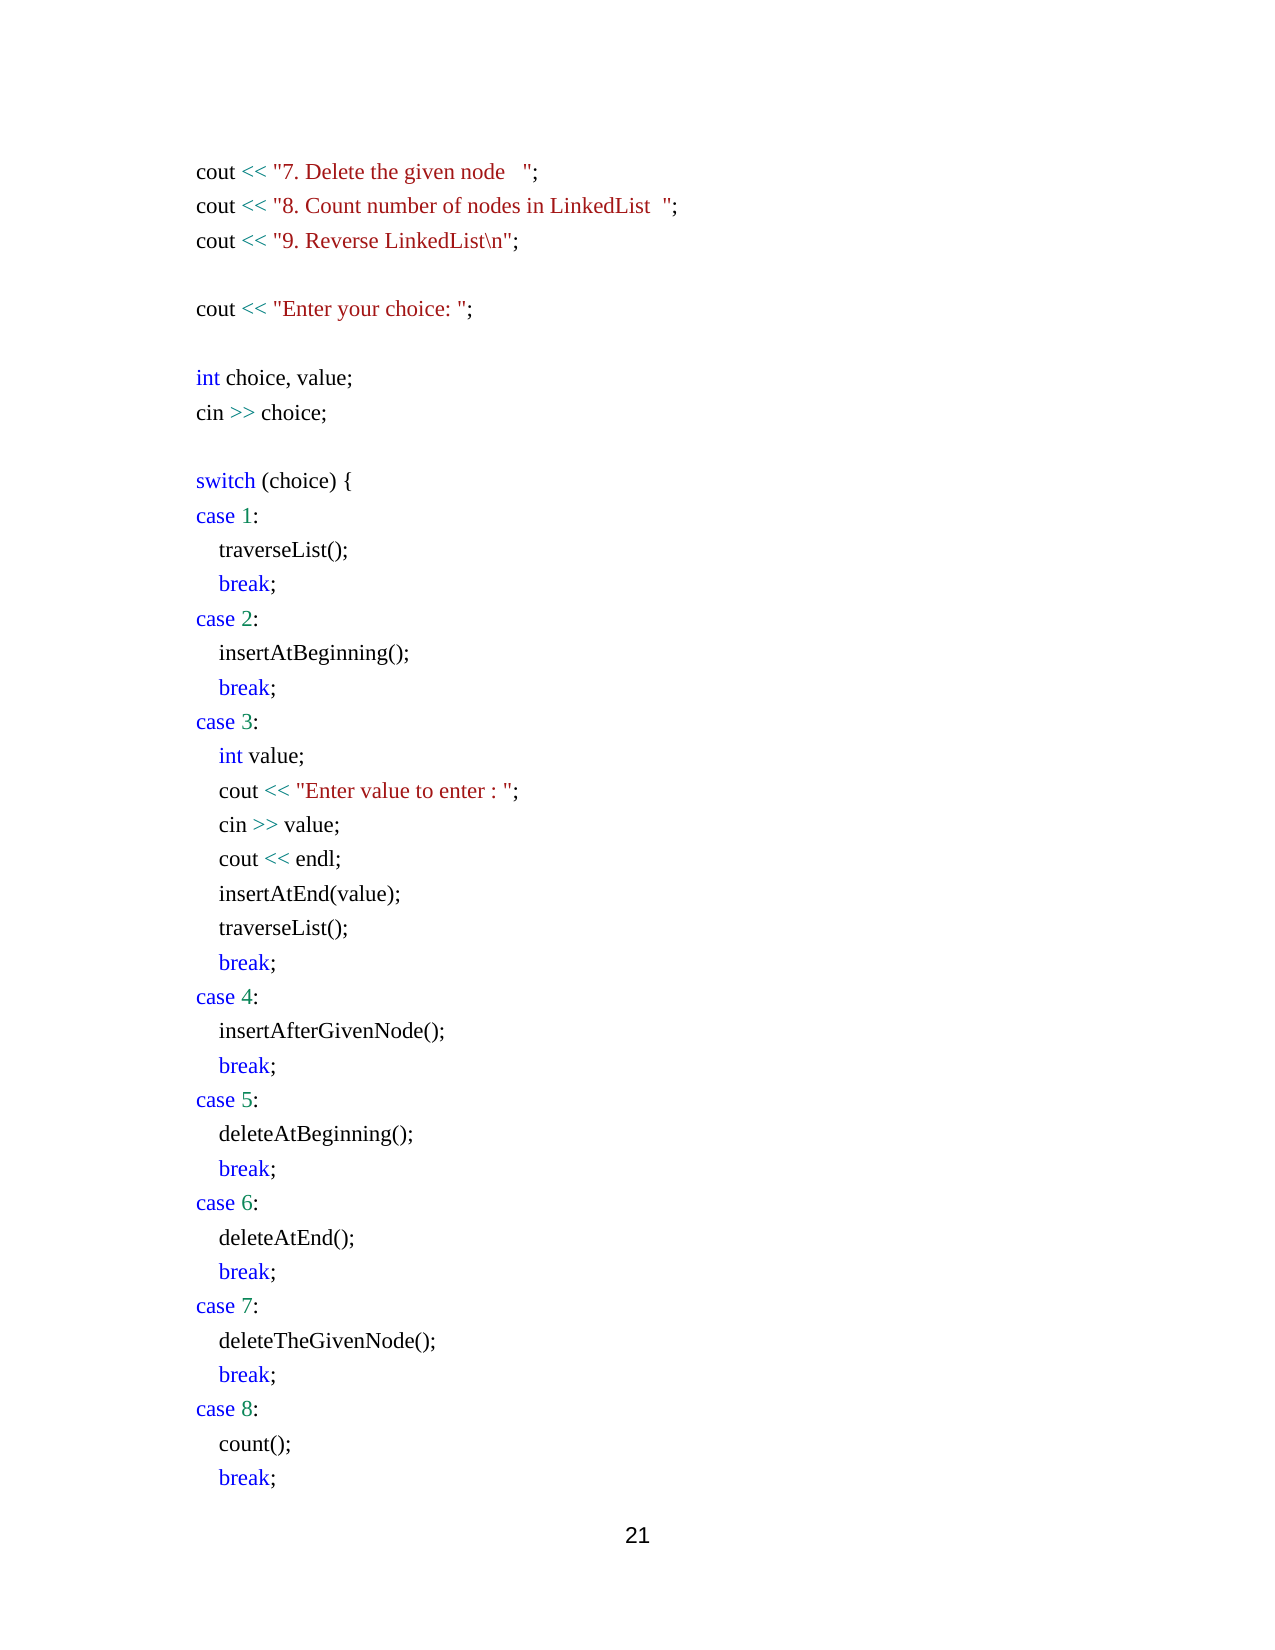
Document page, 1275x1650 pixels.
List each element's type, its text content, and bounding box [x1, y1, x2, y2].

text deleteAtBeginning(); [150, 1112, 1125, 1147]
text cout << "Enter value to enter : "; [150, 769, 1125, 803]
text break; [150, 666, 1125, 700]
text break; [150, 1250, 1125, 1284]
text cout << "Enter your choice: "; [150, 287, 1125, 322]
text cout << "7. Delete the given node "; [150, 150, 1125, 184]
text deleteAtEnd(); [150, 1216, 1125, 1250]
text break; [150, 1456, 1125, 1491]
text case 8: [150, 1387, 1125, 1422]
text int value; [150, 734, 1125, 769]
text cout << endl; [150, 837, 1125, 872]
text deleteTheGivenNode(); [150, 1319, 1125, 1353]
text case 2: [150, 597, 1125, 631]
text cin >> value; [150, 803, 1125, 837]
text insertAtBeginning(); [150, 631, 1125, 666]
text case 1: [150, 494, 1125, 528]
text case 7: [150, 1284, 1125, 1319]
text break; [150, 1147, 1125, 1181]
text cin >> choice; [150, 391, 1125, 425]
text cout << "8. Count number of nodes in LinkedList "; [150, 184, 1125, 219]
text break; [150, 1353, 1125, 1387]
text case 6: [150, 1181, 1125, 1216]
text case 4: [150, 975, 1125, 1009]
text case 5: [150, 1078, 1125, 1112]
text traverseList(); [150, 528, 1125, 562]
text count(); [150, 1422, 1125, 1456]
text break; [150, 1044, 1125, 1078]
text break; [150, 562, 1125, 597]
text insertAtEnd(value); [150, 872, 1125, 906]
text break; [150, 941, 1125, 975]
text int choice, value; [150, 356, 1125, 391]
text traverseList(); [150, 906, 1125, 941]
text cout << "9. Reverse LinkedList\n"; [150, 219, 1125, 253]
text switch (choice) { [150, 459, 1125, 494]
text case 3: [150, 700, 1125, 734]
text insertAfterGivenNode(); [150, 1009, 1125, 1044]
